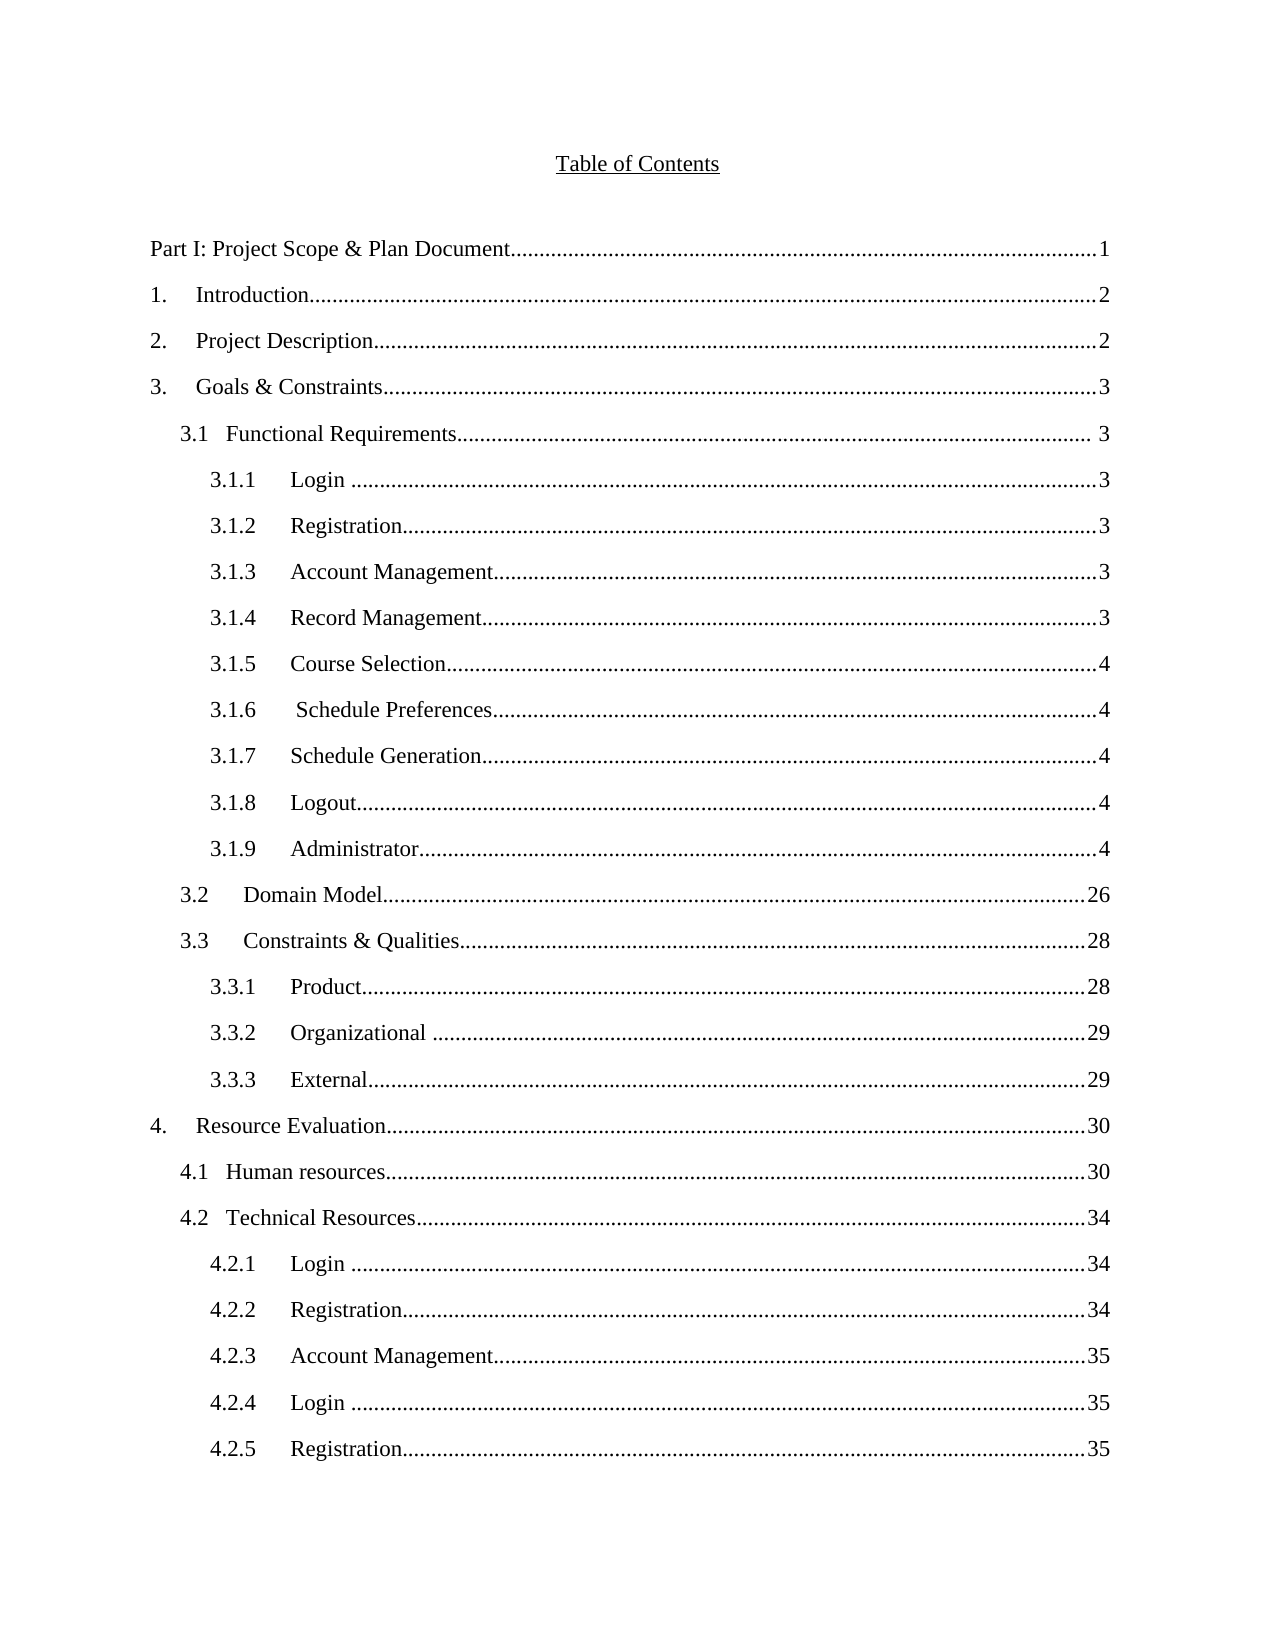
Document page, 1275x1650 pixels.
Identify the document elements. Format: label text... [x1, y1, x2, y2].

text Table of Contents [150, 150, 1125, 176]
text 3.1.6 Schedule Preferences 4 [210, 696, 1125, 723]
text 3.1.5 Course Selection 4 [210, 650, 1125, 677]
text 4.2.3 Account Management 35 [210, 1342, 1125, 1369]
text 3. Goals & Constraints 3 [150, 373, 1125, 400]
text Part I: Project Scope & Plan Document 1 [150, 235, 1125, 261]
text 3.1.4 Record Management 3 [210, 604, 1125, 631]
text 3.1.7 Schedule Generation 4 [210, 743, 1125, 769]
text 4.2.4 Login 35 [210, 1389, 1125, 1415]
text 4.1 Human resources 30 [180, 1158, 1125, 1184]
text 4.2 Technical Resources 34 [180, 1204, 1125, 1230]
text 3.1 Functional Requirements 3 [180, 419, 1125, 446]
text 3.3.1 Product 28 [210, 973, 1125, 1000]
text 3.1.1 Login 3 [210, 466, 1125, 492]
text 3.3.2 Organizational 29 [210, 1019, 1125, 1046]
text 3.3 Constraints & Qualities 28 [180, 927, 1125, 953]
text 3.2 Domain Model 26 [180, 881, 1125, 907]
text 3.1.9 Administrator 4 [210, 835, 1125, 861]
text 3.1.2 Registration 3 [210, 512, 1125, 538]
text 4.2.1 Login 34 [210, 1250, 1125, 1277]
text 4.2.5 Registration 35 [210, 1435, 1125, 1461]
text 1. Introduction 2 [150, 281, 1125, 307]
text 2. Project Description 2 [150, 327, 1125, 354]
text 4.2.2 Registration 34 [210, 1296, 1125, 1323]
text 3.1.8 Logout 4 [210, 789, 1125, 815]
text 3.1.3 Account Management 3 [210, 558, 1125, 584]
text 3.3.3 External 29 [210, 1066, 1125, 1092]
text 4. Resource Evaluation 30 [150, 1112, 1125, 1138]
